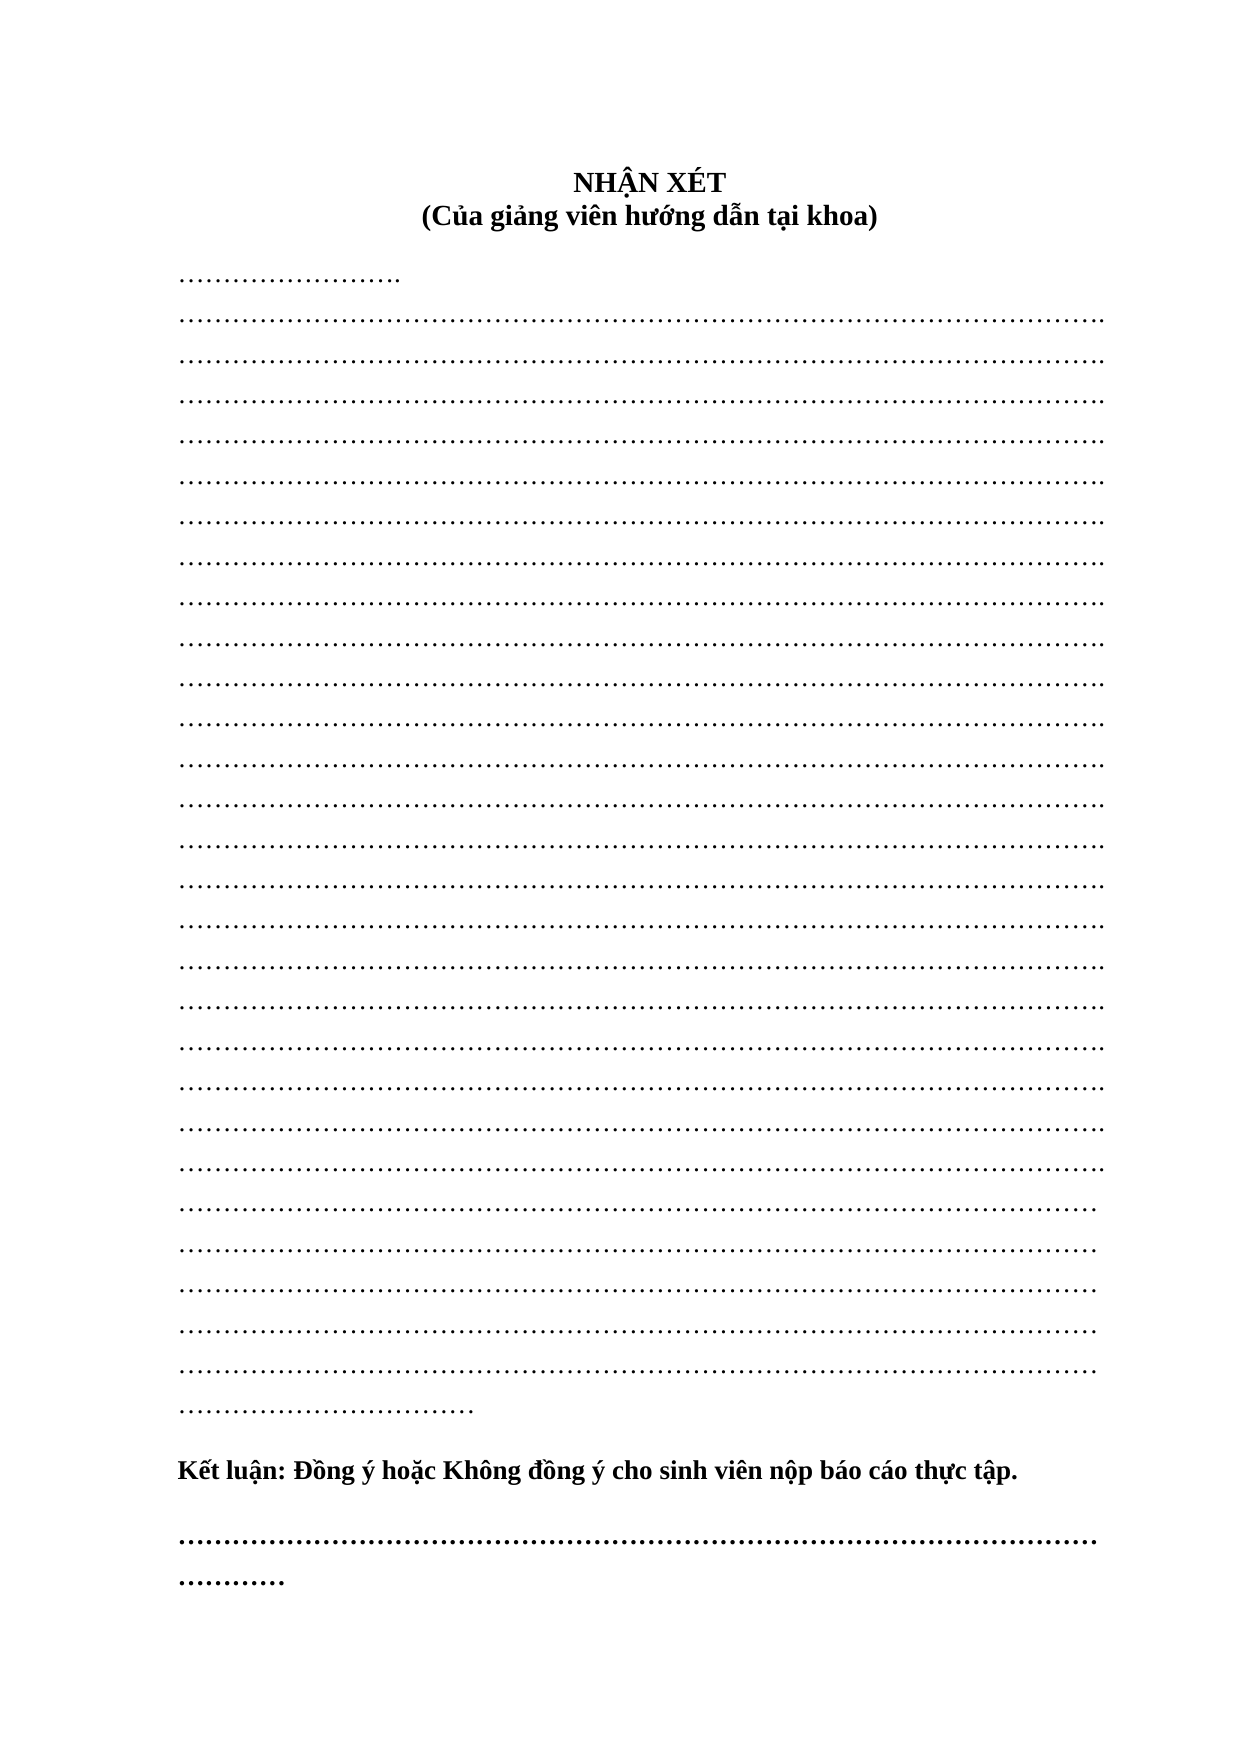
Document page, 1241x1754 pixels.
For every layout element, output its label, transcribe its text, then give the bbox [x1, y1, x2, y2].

text Kết luận: Đồng ý hoặc Không đồng ý cho sinh viên nộp báo cáo thực tập. [177, 1454, 1122, 1485]
text NHẬN XÉT [177, 165, 1122, 198]
text …………………………………………………………………………………………………… [177, 1519, 1122, 1591]
text …………………….………………………………………………………………………………………….………………………………………………………………………………………….………………………………………………………………………………………….………………………………………………………………………………………….………………………………………………………………………………………….………………………………………………………………………………………….………………………………………………………………………………………….………………………………………………………………………………………….………………………………………………………………………………………….………………………………………………………………………………………….………………………………………………………………………………………….………………………………………………………………………………………….………………………………………………………………………………………….………………………………………………………………………………………….………………………………………………………………………………………….………………………………………………………………………………………….………………………………………………………………………………………….………………………………………………………………………………………….………………………………………………………………………………………….………………………………………………………………………………………….………………………………………………………………………………………….………………………………………………………………………………………….………………………………………………………………………………………………………………………………………………………………………………………………………………………………………………………………………………………………………………………………………………………………………………………………………………………………………………………………………………………………… [177, 257, 1122, 1420]
text (Của giảng viên hướng dẫn tại khoa) [177, 198, 1122, 232]
